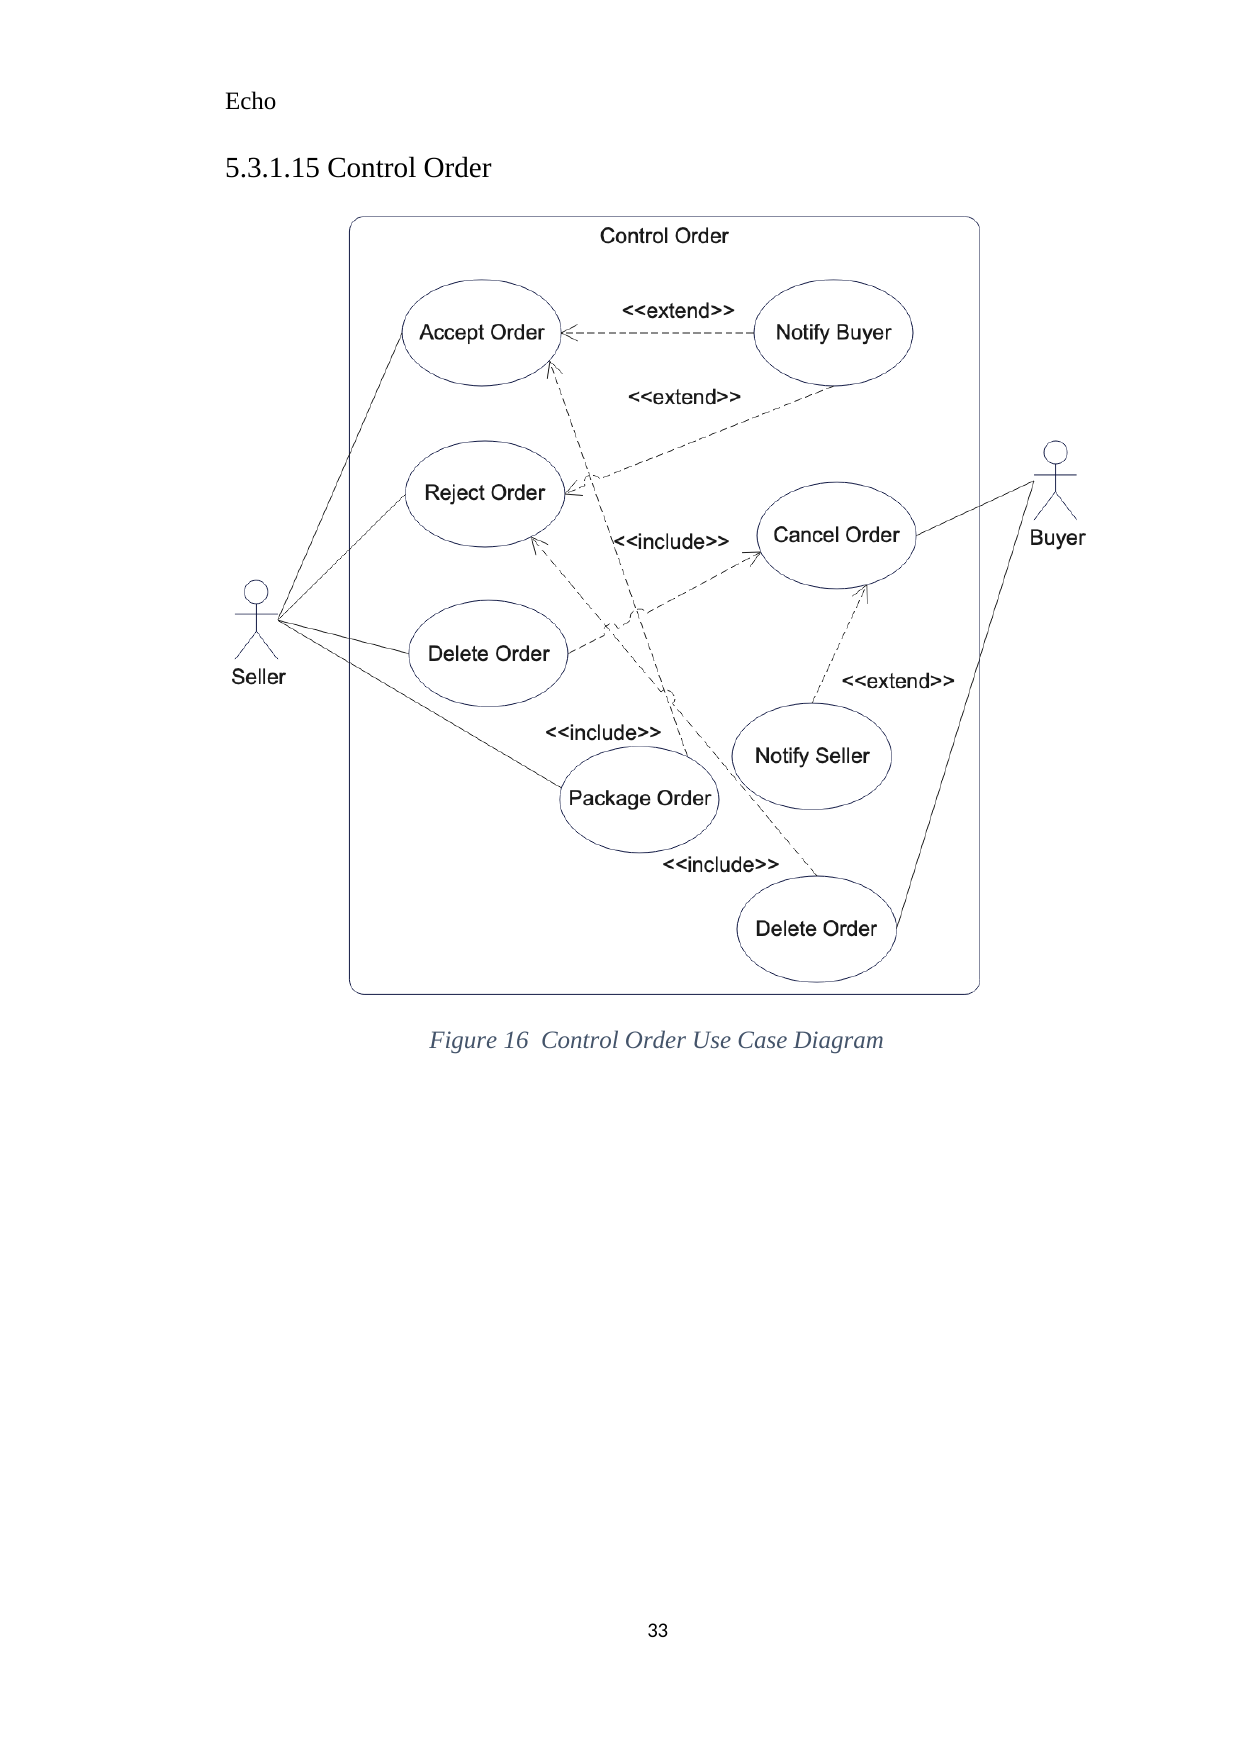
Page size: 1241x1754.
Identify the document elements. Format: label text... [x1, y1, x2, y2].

picture [225, 212, 1091, 1001]
text 5.3.1.15 Control Order [225, 150, 1090, 183]
